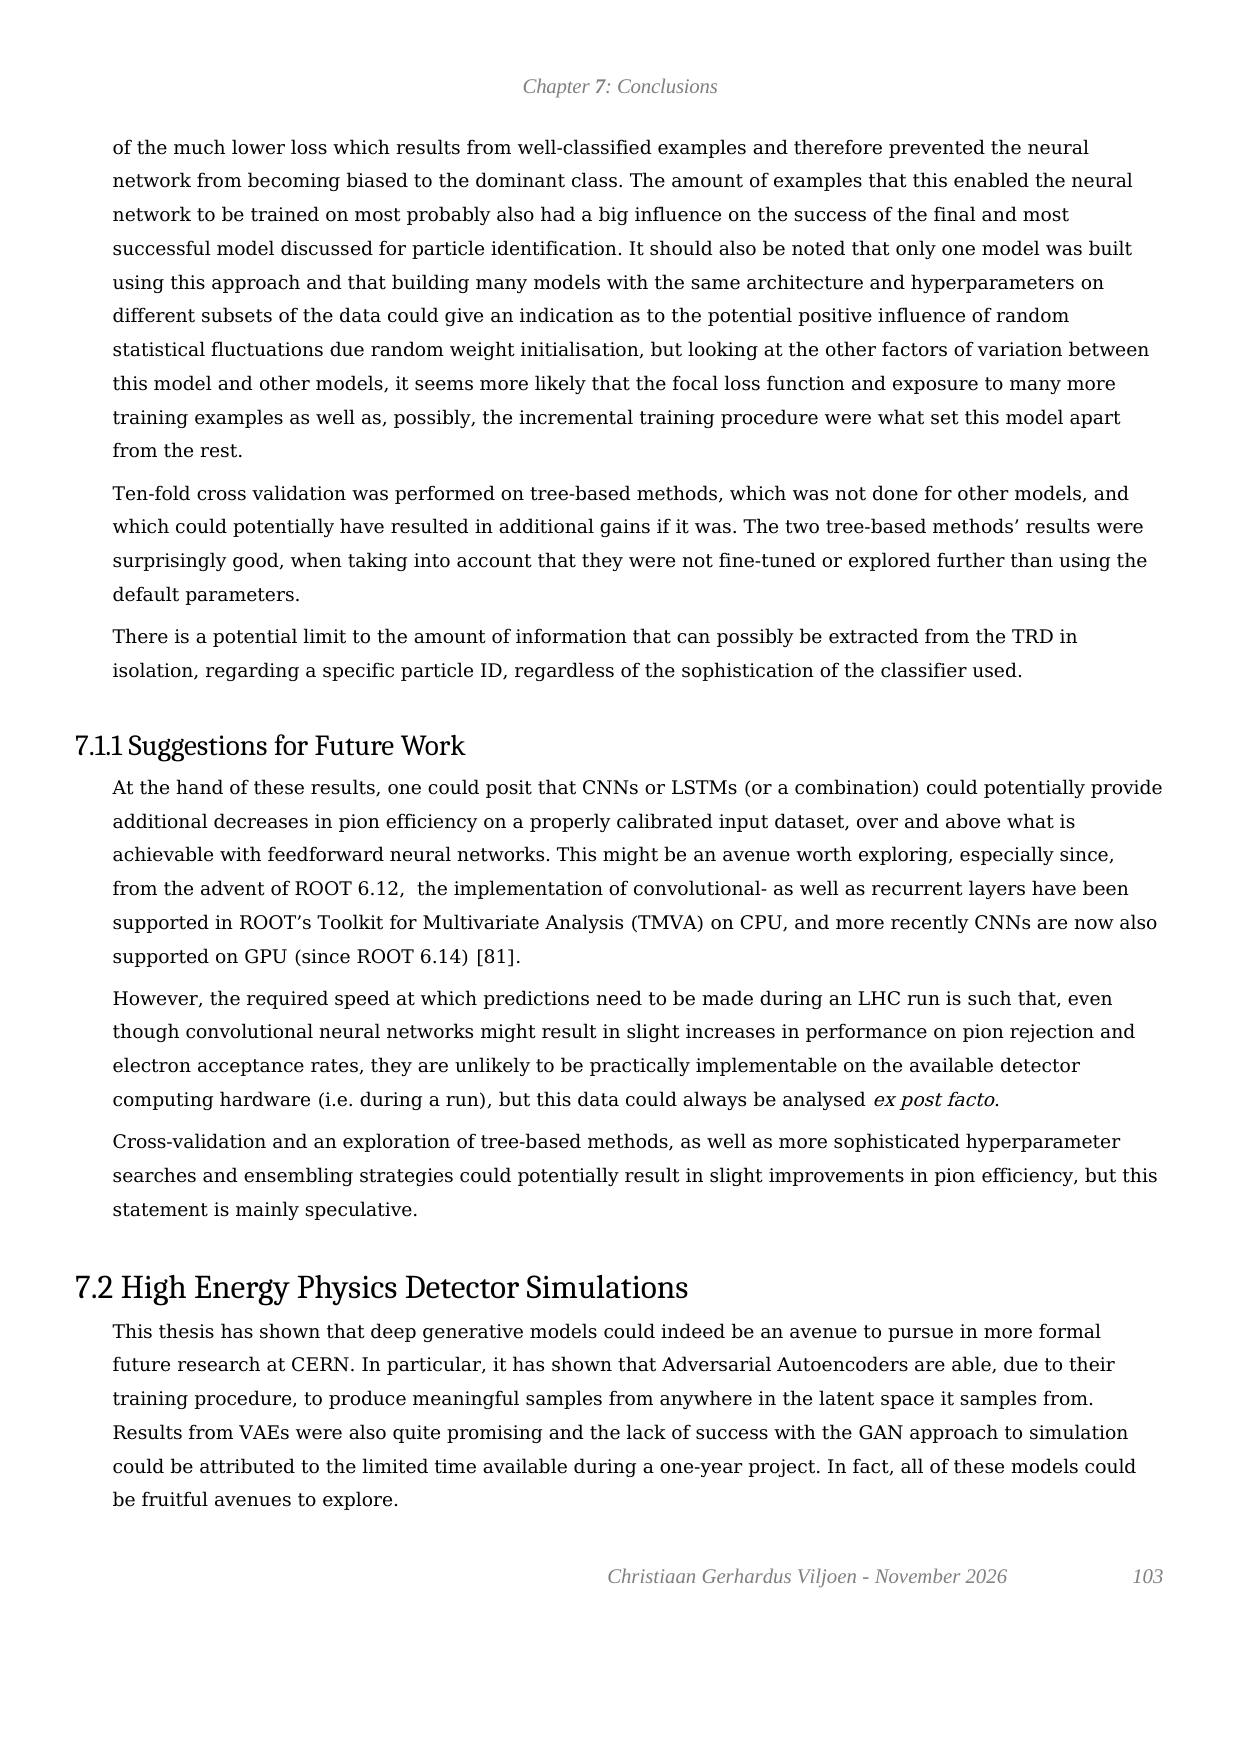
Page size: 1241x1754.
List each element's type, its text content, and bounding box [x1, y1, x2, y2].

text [112, 135, 1165, 462]
text Cross-validation and an exploration of tree-based methods, as well as more sophisticated hyperparameter searches and ensembling strategies could potentially result in slight improvements in pion efficiency, but this statement is mainly speculative. [112, 1130, 1165, 1220]
subtitle High Energy Physics Detector Simulations [75, 1268, 1165, 1307]
text Ten-fold cross validation was performed on tree-based methods, which was not done for other models, and which could potentially have resulted in additional gains if it was. The two tree-based methods’ results were surprisingly good, when taking into account that they were not fine-tuned or explored further than using the default parameters. [112, 481, 1165, 605]
subtitle Suggestions for Future Work [75, 729, 1165, 763]
text At the hand of these results, one could posit that CNNs or LSTMs (or a combination) could potentially provide additional decreases in pion efficiency on a properly calibrated input dataset, over and above what is achievable with feedforward neural networks. This might be an avenue worth exploring, especially since, from the advent of ROOT 6.12, the implementation of convolutional- as well as recurrent layers have been supported in ROOT’s Toolkit for Multivariate Analysis (TMVA) on CPU, and more recently CNNs are now also supported on GPU (since ROOT 6.14) . [112, 776, 1165, 967]
text This thesis has shown that deep generative models could indeed be an avenue to pursue in more formal future research at CERN. In particular, it has shown that Adversarial Autoencoders are able, due to their training procedure, to produce meaningful samples from anywhere in the latent space it samples from. Results from VAEs were also quite promising and the lack of success with the GAN approach to simulation could be attributed to the limited time available during a one-year project. In fact, all of these models could be fruitful avenues to explore. [112, 1319, 1165, 1511]
text There is a potential limit to the amount of information that can possibly be extracted from the TRD in isolation, regarding a specific particle ID, regardless of the sophistication of the classifier used. [112, 624, 1165, 681]
text However, the required speed at which predictions need to be made during an LHC run is such that, even though convolutional neural networks might result in slight increases in performance on pion rejection and electron acceptance rates, they are unlikely to be practically implementable on the available detector computing hardware (i.e. during a run), but this data could always be analysed ex post facto. [112, 986, 1165, 1110]
